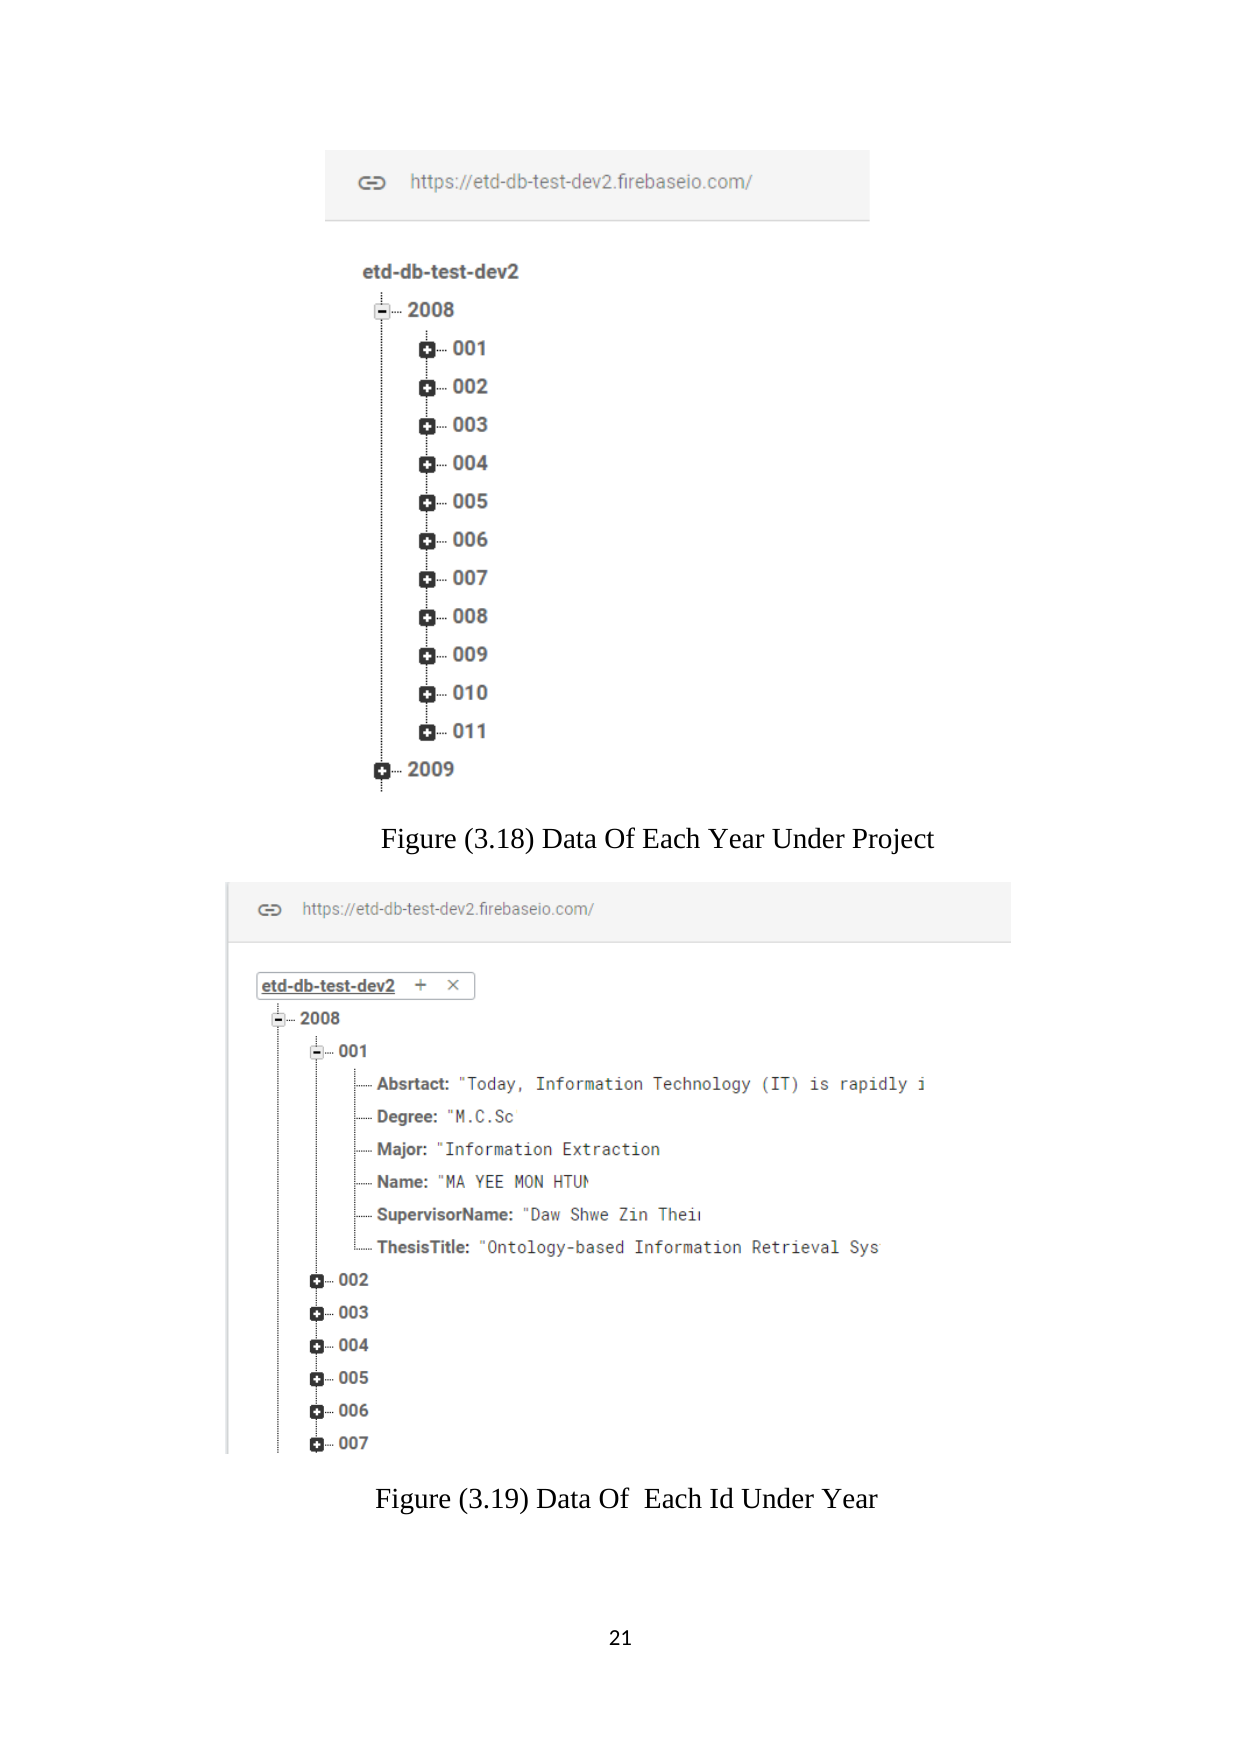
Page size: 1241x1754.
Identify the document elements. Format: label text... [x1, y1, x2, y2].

picture [225, 882, 1011, 1454]
picture [325, 150, 870, 793]
text Figure (3.18) Data Of Each Year Under Project [150, 821, 1090, 854]
text Figure (3.19) Data Of Each Id Under Year [150, 1481, 1090, 1514]
